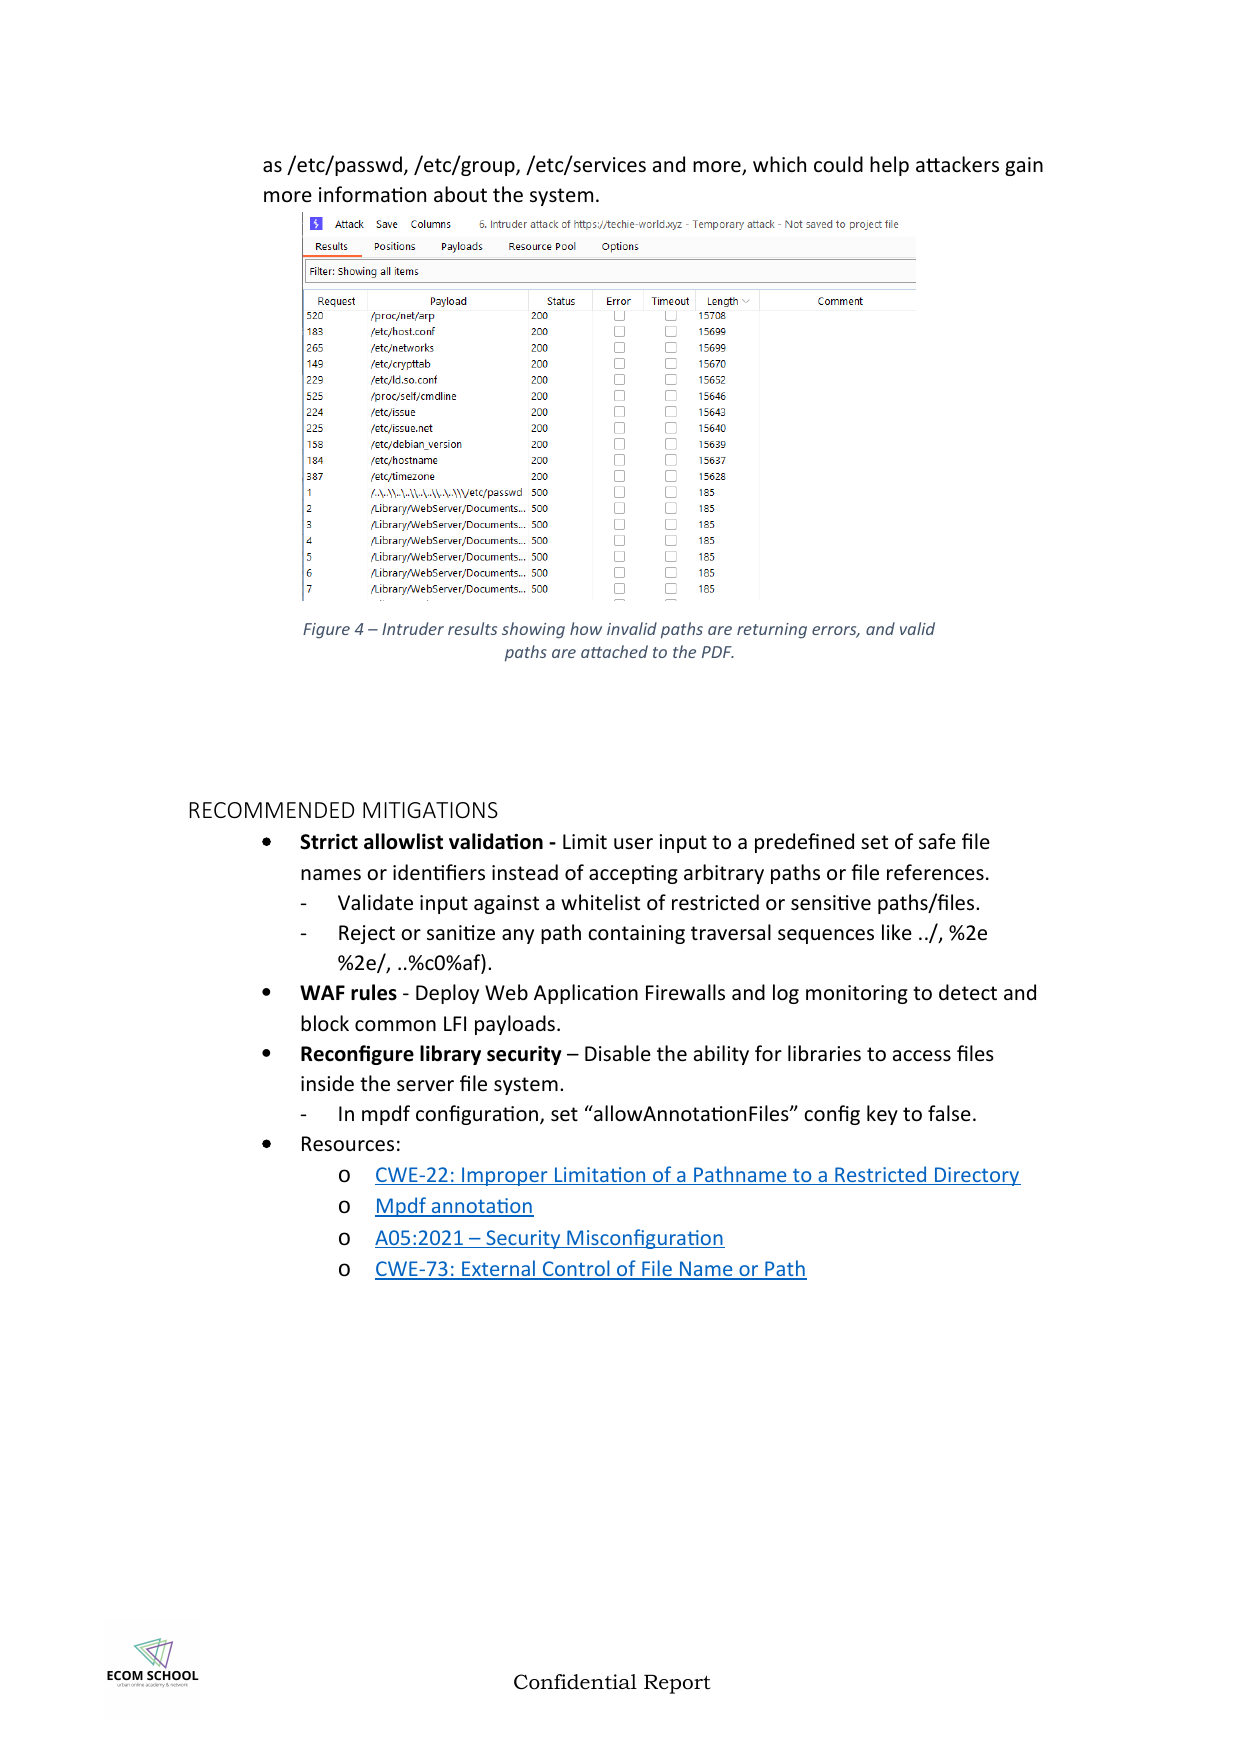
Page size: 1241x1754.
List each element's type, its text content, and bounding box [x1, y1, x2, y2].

list Reconfigure library security – Disable the ability for libraries to access files inside the server file system. [262, 1039, 1053, 1097]
list CWE-73: External Control of File Name or Path [337, 1254, 1053, 1283]
picture [103, 1620, 202, 1719]
list WAF rules - Deploy Web Application Firewalls and log monitoring to detect and block common LFI payloads. [262, 978, 1053, 1037]
list CWE-22: Improper Limitation of a Pathname to a Restricted Directory [337, 1160, 1053, 1189]
list In mpdf configuration, set “allowAnnotationFiles” config key to false. [300, 1099, 1053, 1127]
list Reject or sanitize any path containing traversal sequences like ../, %2e%2e/, ..%c0%af). [300, 918, 1053, 976]
list Strrict allowlist validation - Limit user input to a predefined set of safe file names or identifiers instead of accepting arbitrary paths or file references. [262, 827, 1053, 886]
list Resources: [262, 1129, 1053, 1157]
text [262, 150, 1053, 208]
list Mpdf annotation [337, 1191, 1053, 1220]
list Validate input against a whitelist of restricted or sensitive paths/files. [300, 888, 1053, 916]
list A05:2021 – Security Misconfiguration [337, 1223, 1053, 1252]
subtitle RECOMMENDED MITIGATIONS [187, 794, 1053, 825]
picture [302, 212, 916, 601]
